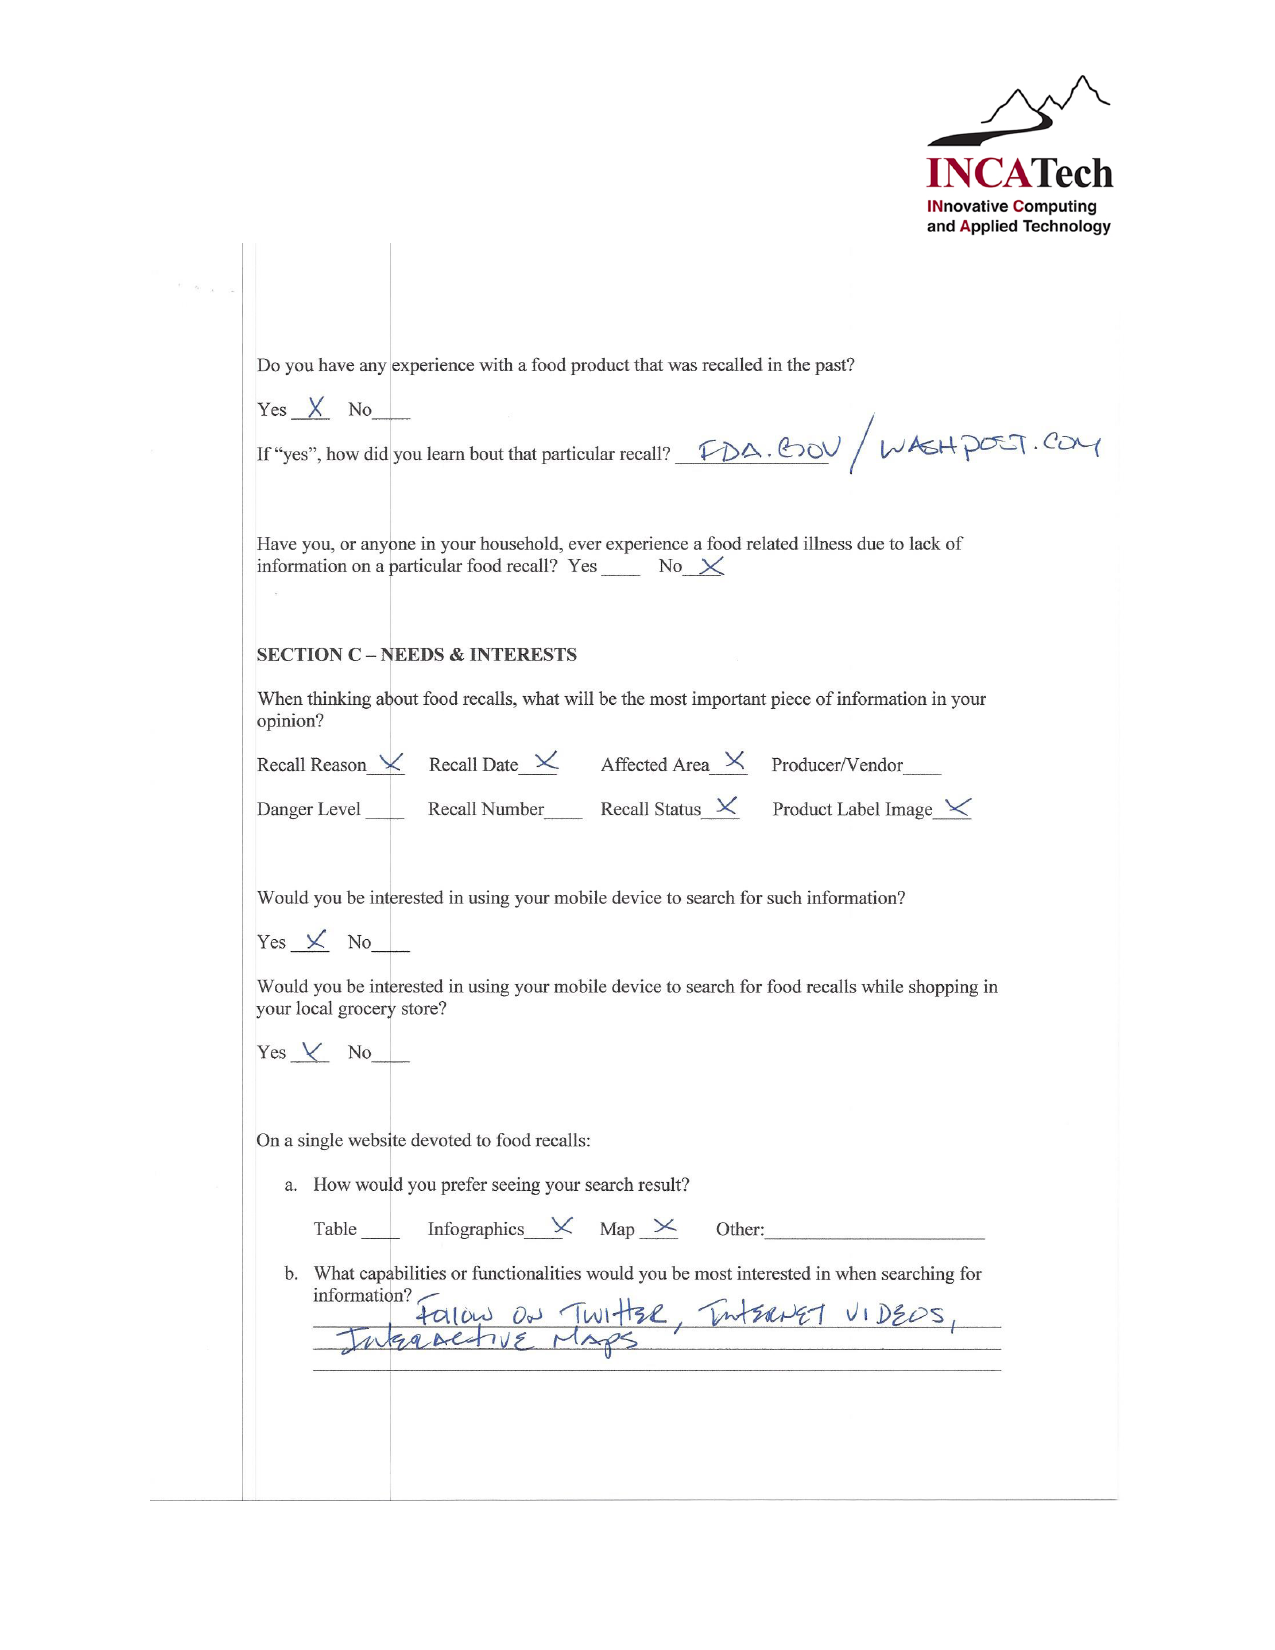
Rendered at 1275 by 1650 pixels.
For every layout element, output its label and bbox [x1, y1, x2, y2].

picture [912, 75, 1125, 243]
